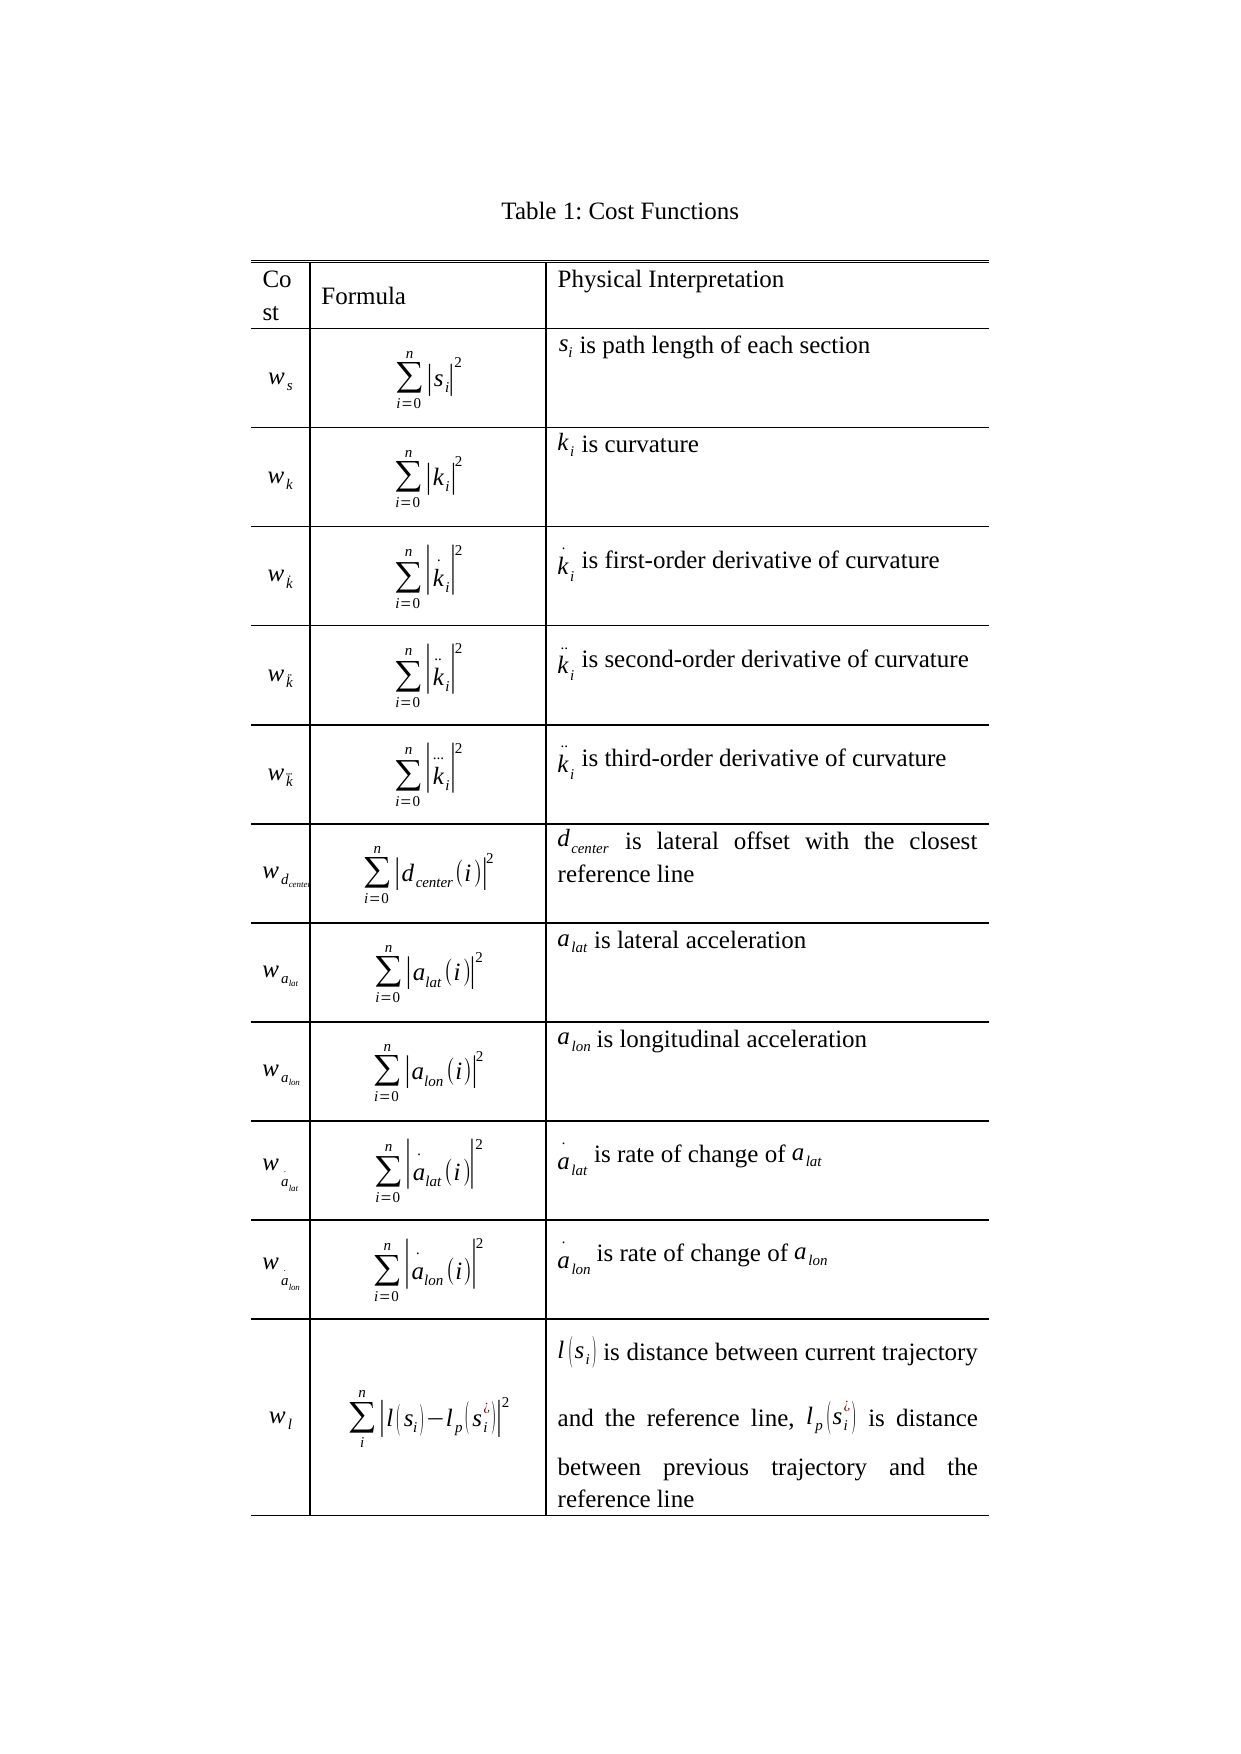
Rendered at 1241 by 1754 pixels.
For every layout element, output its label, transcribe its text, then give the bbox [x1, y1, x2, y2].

table_cell [251, 527, 309, 625]
table_cell [251, 825, 309, 922]
table_cell is path length of each section [547, 329, 989, 427]
table_cell [251, 1122, 309, 1219]
table_cell [251, 329, 309, 427]
table_cell [251, 626, 309, 724]
table_cell is rate of change of [547, 1122, 989, 1219]
table_cell [311, 626, 545, 724]
table_cell [311, 1221, 545, 1318]
table_cell [311, 428, 545, 526]
table_cell is curvature [547, 428, 989, 526]
table_cell [311, 1122, 545, 1219]
table_cell is third-order derivative of curvature [547, 726, 989, 823]
table_cell [311, 726, 545, 823]
table_cell is lateral acceleration [547, 924, 989, 1021]
table_cell is distance between current trajectory and the reference line, is distance between previous trajectory and the reference line [547, 1320, 989, 1515]
table_cell is lateral offset with the closest reference line [547, 825, 989, 922]
table_header Physical Interpretation [547, 263, 989, 328]
table_cell is second-order derivative of curvature [547, 626, 989, 724]
table_cell [251, 924, 309, 1021]
text Table 1: Cost Functions [187, 194, 1053, 227]
table_cell is longitudinal acceleration [547, 1023, 989, 1120]
table_cell [251, 1221, 309, 1318]
table_header Cost [251, 263, 309, 328]
table_cell is rate of change of [547, 1221, 989, 1318]
table_cell [311, 924, 545, 1021]
table_cell is first-order derivative of curvature [547, 527, 989, 625]
table_cell [311, 1320, 545, 1515]
table_cell [311, 825, 545, 922]
table_header Formula [311, 263, 545, 328]
table_cell [251, 1023, 309, 1120]
table_cell [251, 1320, 309, 1515]
table_cell [311, 1023, 545, 1120]
table_cell [251, 428, 309, 526]
table_cell [311, 329, 545, 427]
table_cell [311, 527, 545, 625]
table_cell [251, 726, 309, 823]
